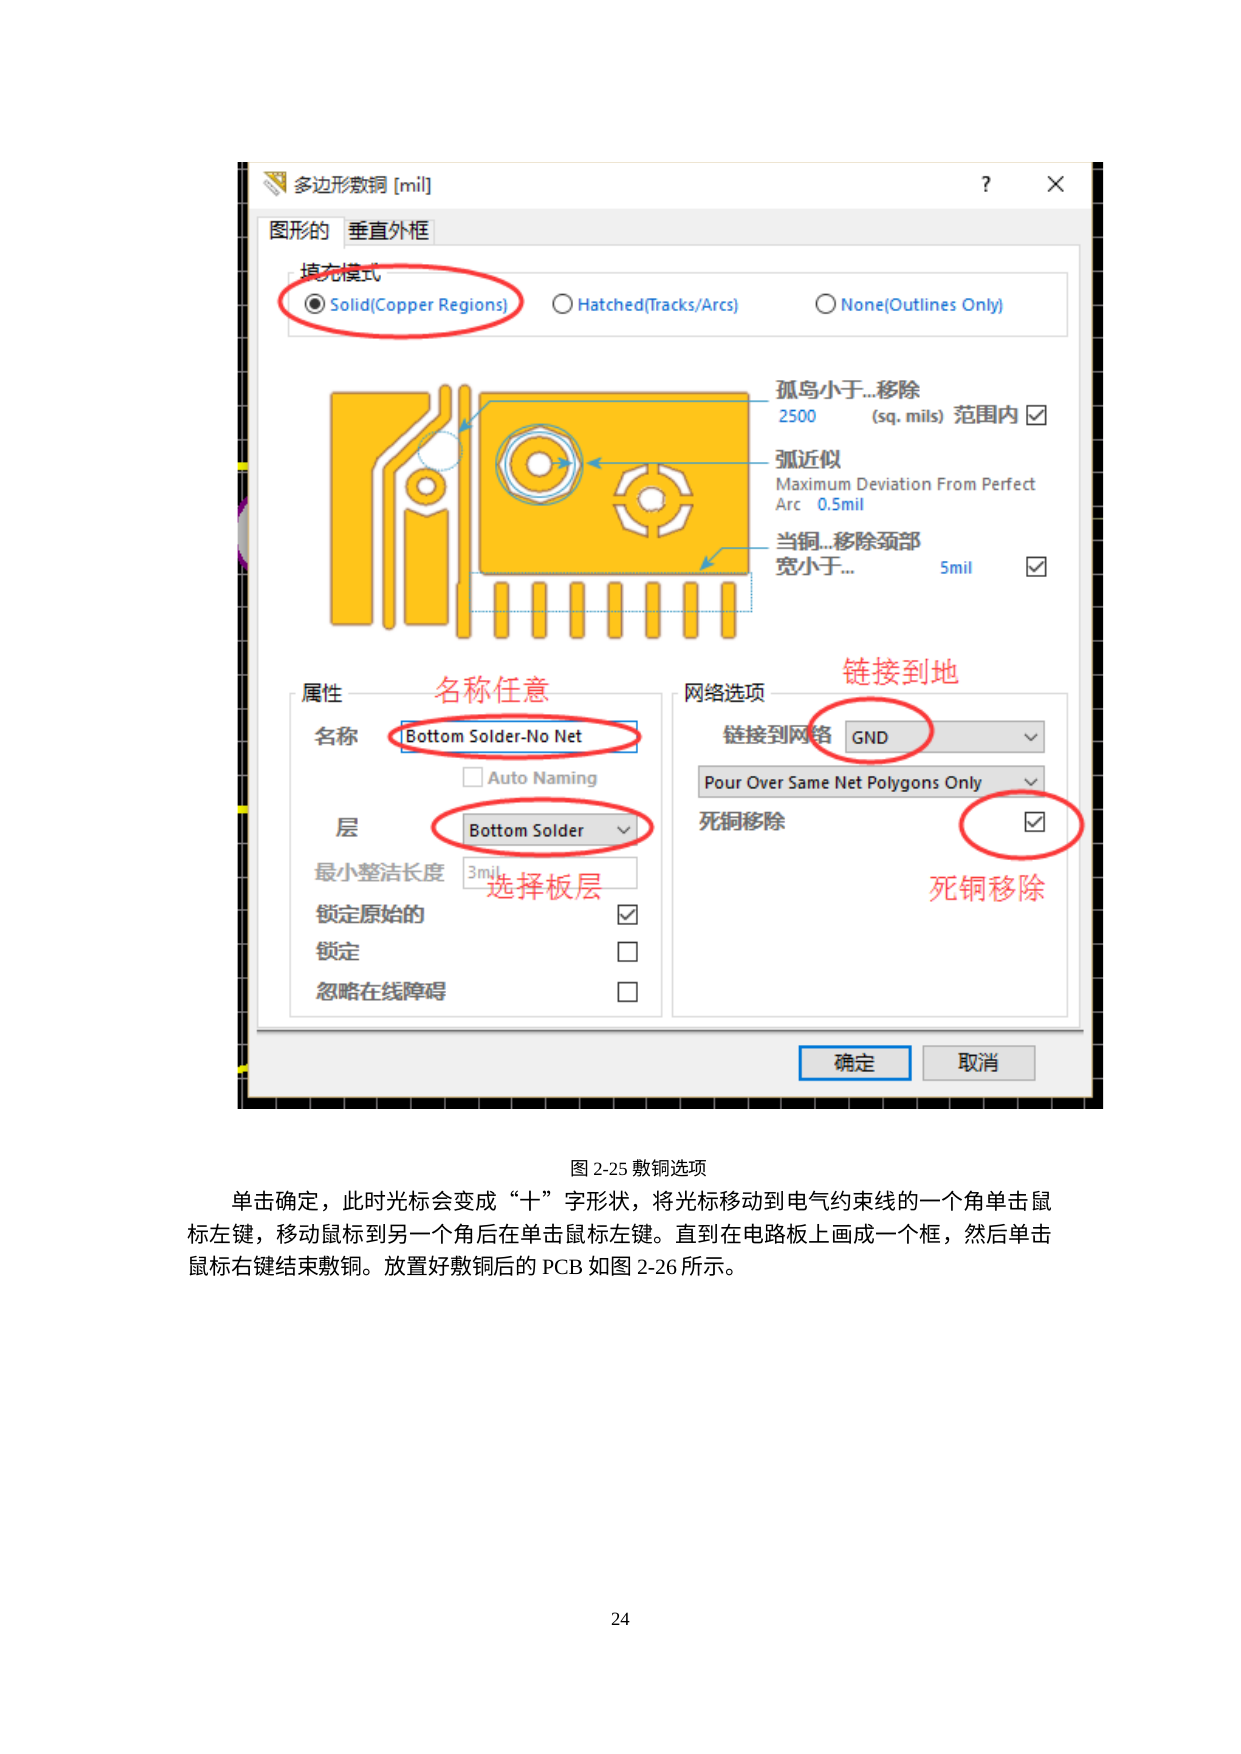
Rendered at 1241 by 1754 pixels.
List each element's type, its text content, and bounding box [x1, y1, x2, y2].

text 单击确定，此时光标会变成“十”字形状，将光标移动到电气约束线的一个角单击鼠标左键，移动鼠标到另一个角后在单击鼠标左键。直到在电路板上画成一个框，然后单击鼠标右键结束敷铜。放置好敷铜后的PCB 如图2-26所示。 [187, 1184, 1053, 1281]
picture [237, 162, 1104, 1109]
text 图2-25 敷铜选项 [187, 1151, 1053, 1184]
